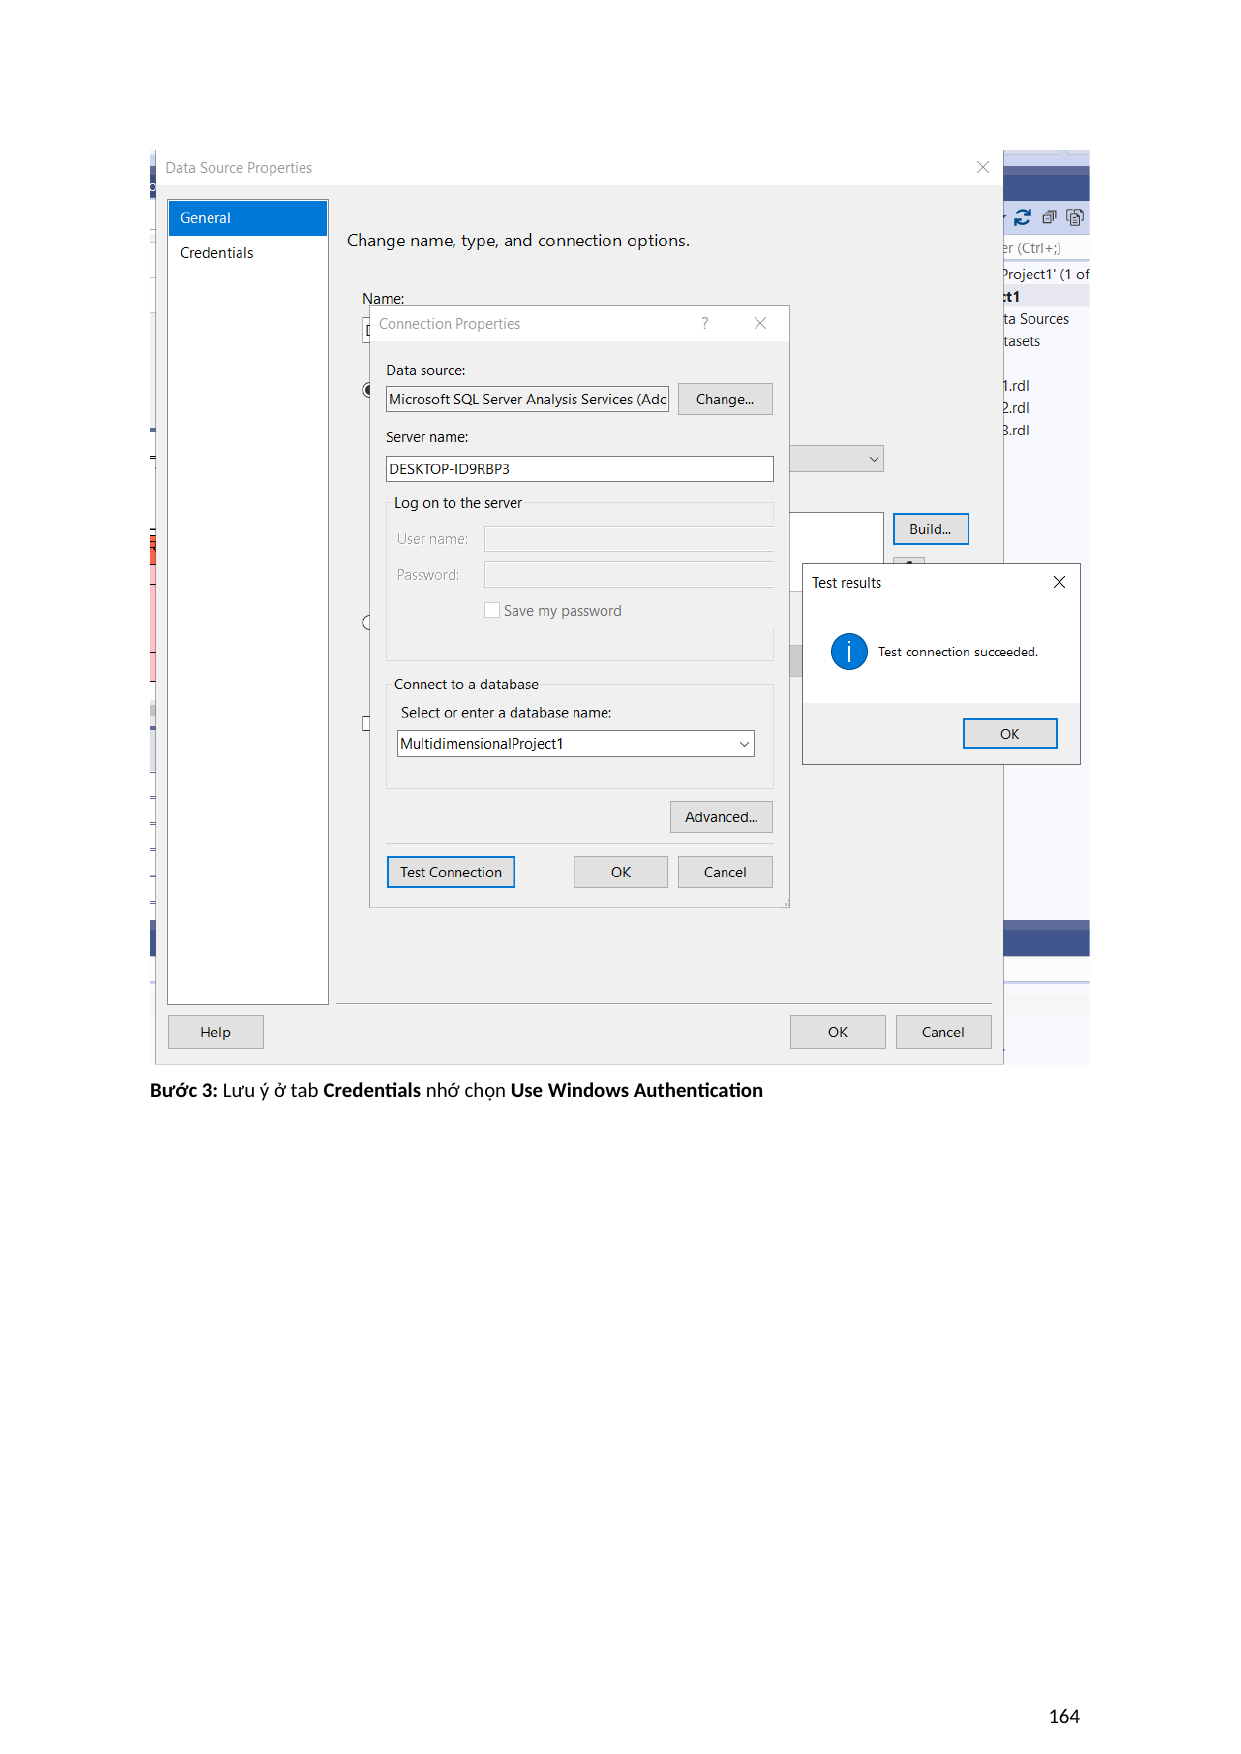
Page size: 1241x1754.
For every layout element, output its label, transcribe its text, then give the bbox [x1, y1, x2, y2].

text Bước 3: Lưu ý ở tab Credentials nhớ chọn Use Windows Authentication [150, 1077, 1090, 1102]
picture [150, 150, 1090, 1065]
